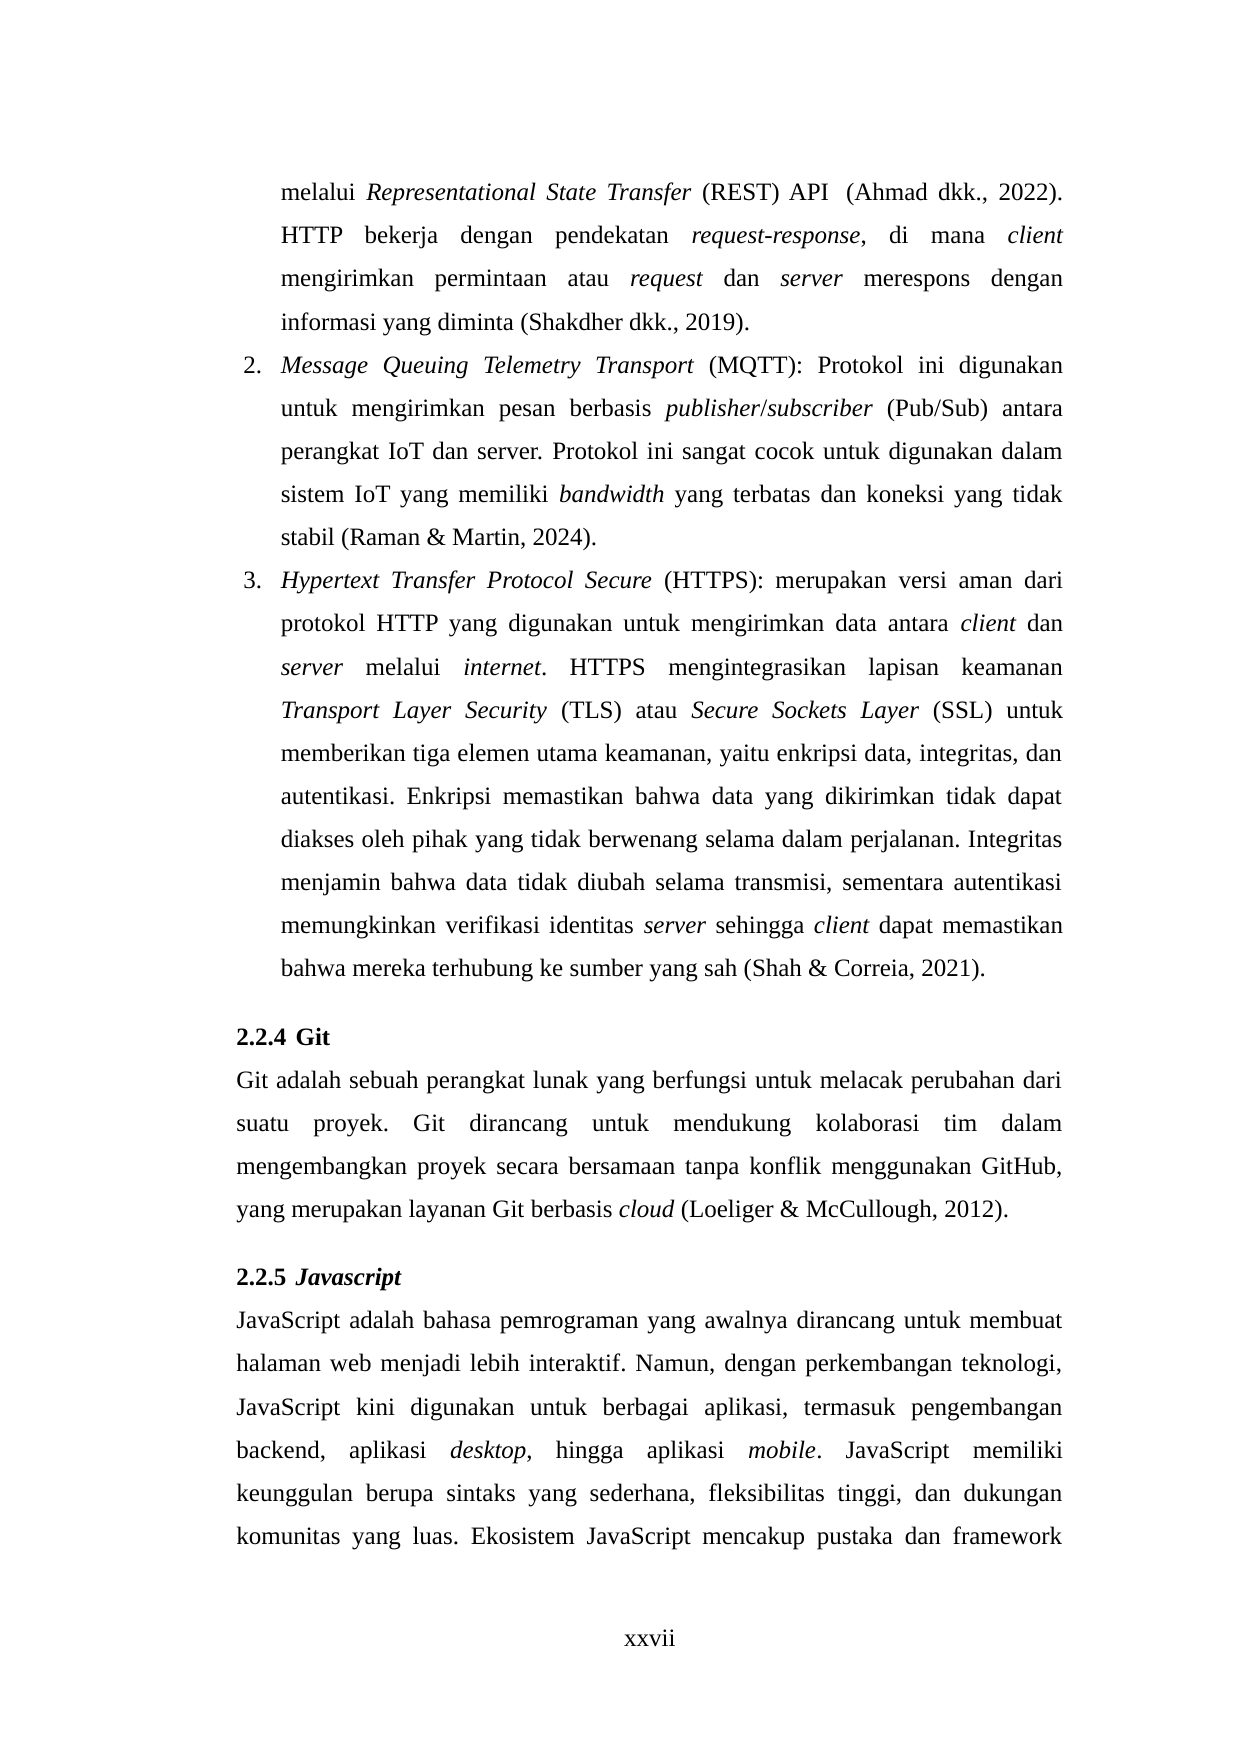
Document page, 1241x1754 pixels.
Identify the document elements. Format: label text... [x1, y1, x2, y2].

list Message Queuing Telemetry Transport (MQTT): Protokol ini digunakan untuk mengirimkan pesan berbasis publisher/subscriber (Pub/Sub) antara perangkat IoT dan server. Protokol ini sangat cocok untuk digunakan dalam sistem IoT yang memiliki bandwidth yang terbatas dan koneksi yang tidak stabil (Raman & Martin, 2024). [243, 350, 1063, 551]
text Javascript [236, 1262, 1063, 1291]
list Hypertext Transfer Protocol Secure (HTTPS): merupakan versi aman dari protokol HTTP yang digunakan untuk mengirimkan data antara client dan server melalui internet. HTTPS mengintegrasikan lapisan keamanan Transport Layer Security (TLS) atau Secure Sockets Layer (SSL) untuk memberikan tiga elemen utama keamanan, yaitu enkripsi data, integritas, dan autentikasi. Enkripsi memastikan bahwa data yang dikirimkan tidak dapat diakses oleh pihak yang tidak berwenang selama dalam perjalanan. Integritas menjamin bahwa data tidak diubah selama transmisi, sementara autentikasi memungkinkan verifikasi identitas server sehingga client dapat memastikan bahwa mereka terhubung ke sumber yang sah (Shah & Correia, 2021). [243, 565, 1063, 982]
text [236, 1305, 1063, 1550]
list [243, 177, 1063, 335]
text Git [236, 1022, 1063, 1050]
text Git adalah sebuah perangkat lunak yang berfungsi untuk melacak perubahan dari suatu proyek. Git dirancang untuk mendukung kolaborasi tim dalam mengembangkan proyek secara bersamaan tanpa konflik menggunakan GitHub, yang merupakan layanan Git berbasis cloud (Loeliger & McCullough, 2012). [236, 1065, 1063, 1223]
